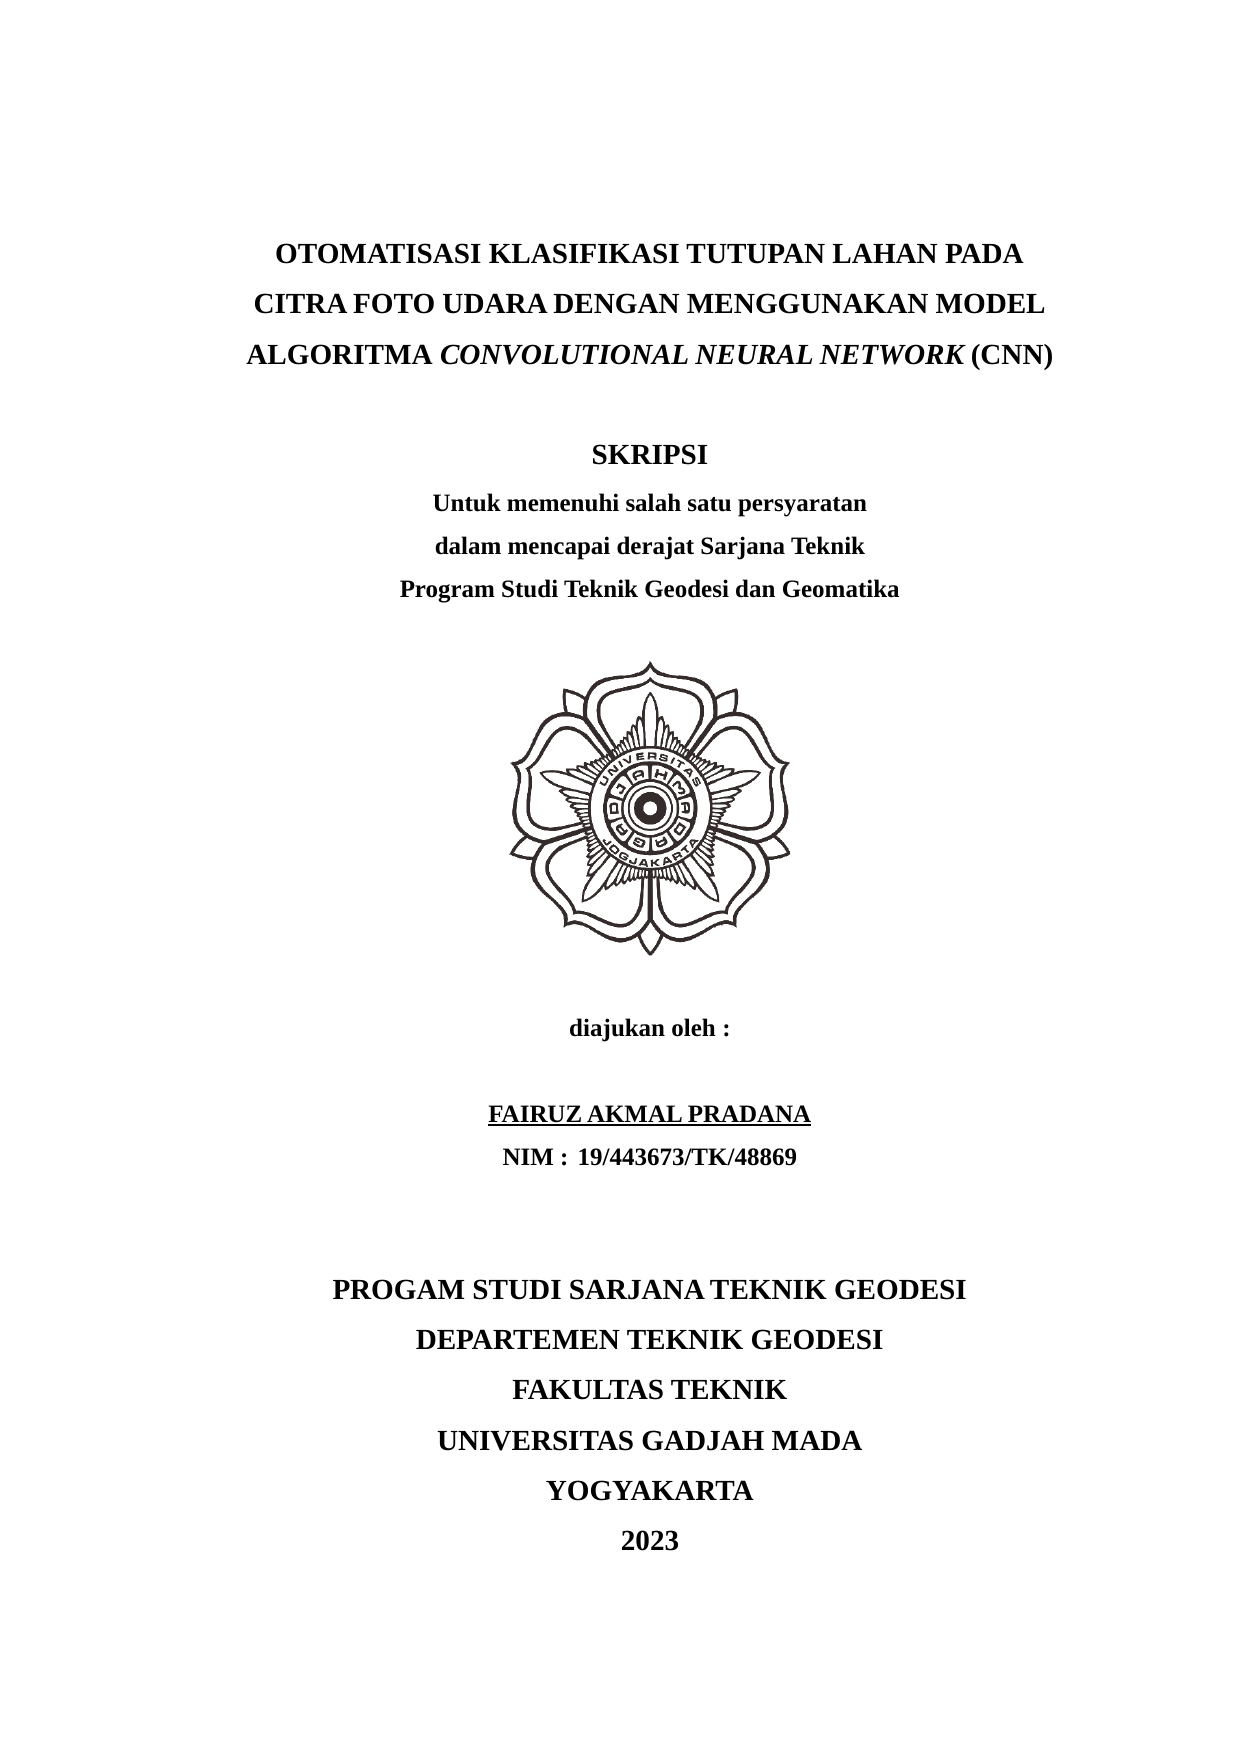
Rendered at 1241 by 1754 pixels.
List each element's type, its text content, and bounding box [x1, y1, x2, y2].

text UNIVERSITAS GADJAH MADA [236, 1423, 1063, 1456]
text NIM : 19/443673/TK/48869 [236, 1142, 1063, 1171]
text OTOMATISASI KLASIFIKASI TUTUPAN LAHAN PADA CITRA FOTO UDARA DENGAN MENGGUNAKAN MODEL ALGORITMA CONVOLUTIONAL NEURAL NETWORK (CNN) [236, 236, 1063, 370]
text SKRIPSI [236, 437, 1063, 471]
picture [509, 660, 791, 956]
text FAKULTAS TEKNIK [236, 1372, 1063, 1406]
text diajukan oleh : [236, 1013, 1063, 1042]
text Untuk memenuhi salah satu persyaratan dalam mencapai derajat Sarjana Teknik Program Studi Teknik Geodesi dan Geomatika [399, 488, 901, 603]
text 2023 [236, 1523, 1063, 1557]
text DEPARTEMEN TEKNIK GEODESI [236, 1322, 1063, 1356]
text YOGYAKARTA [236, 1473, 1063, 1507]
text PROGAM STUDI SARJANA TEKNIK GEODESI [236, 1272, 1063, 1305]
text FAIRUZ AKMAL PRADANA [236, 1099, 1063, 1128]
